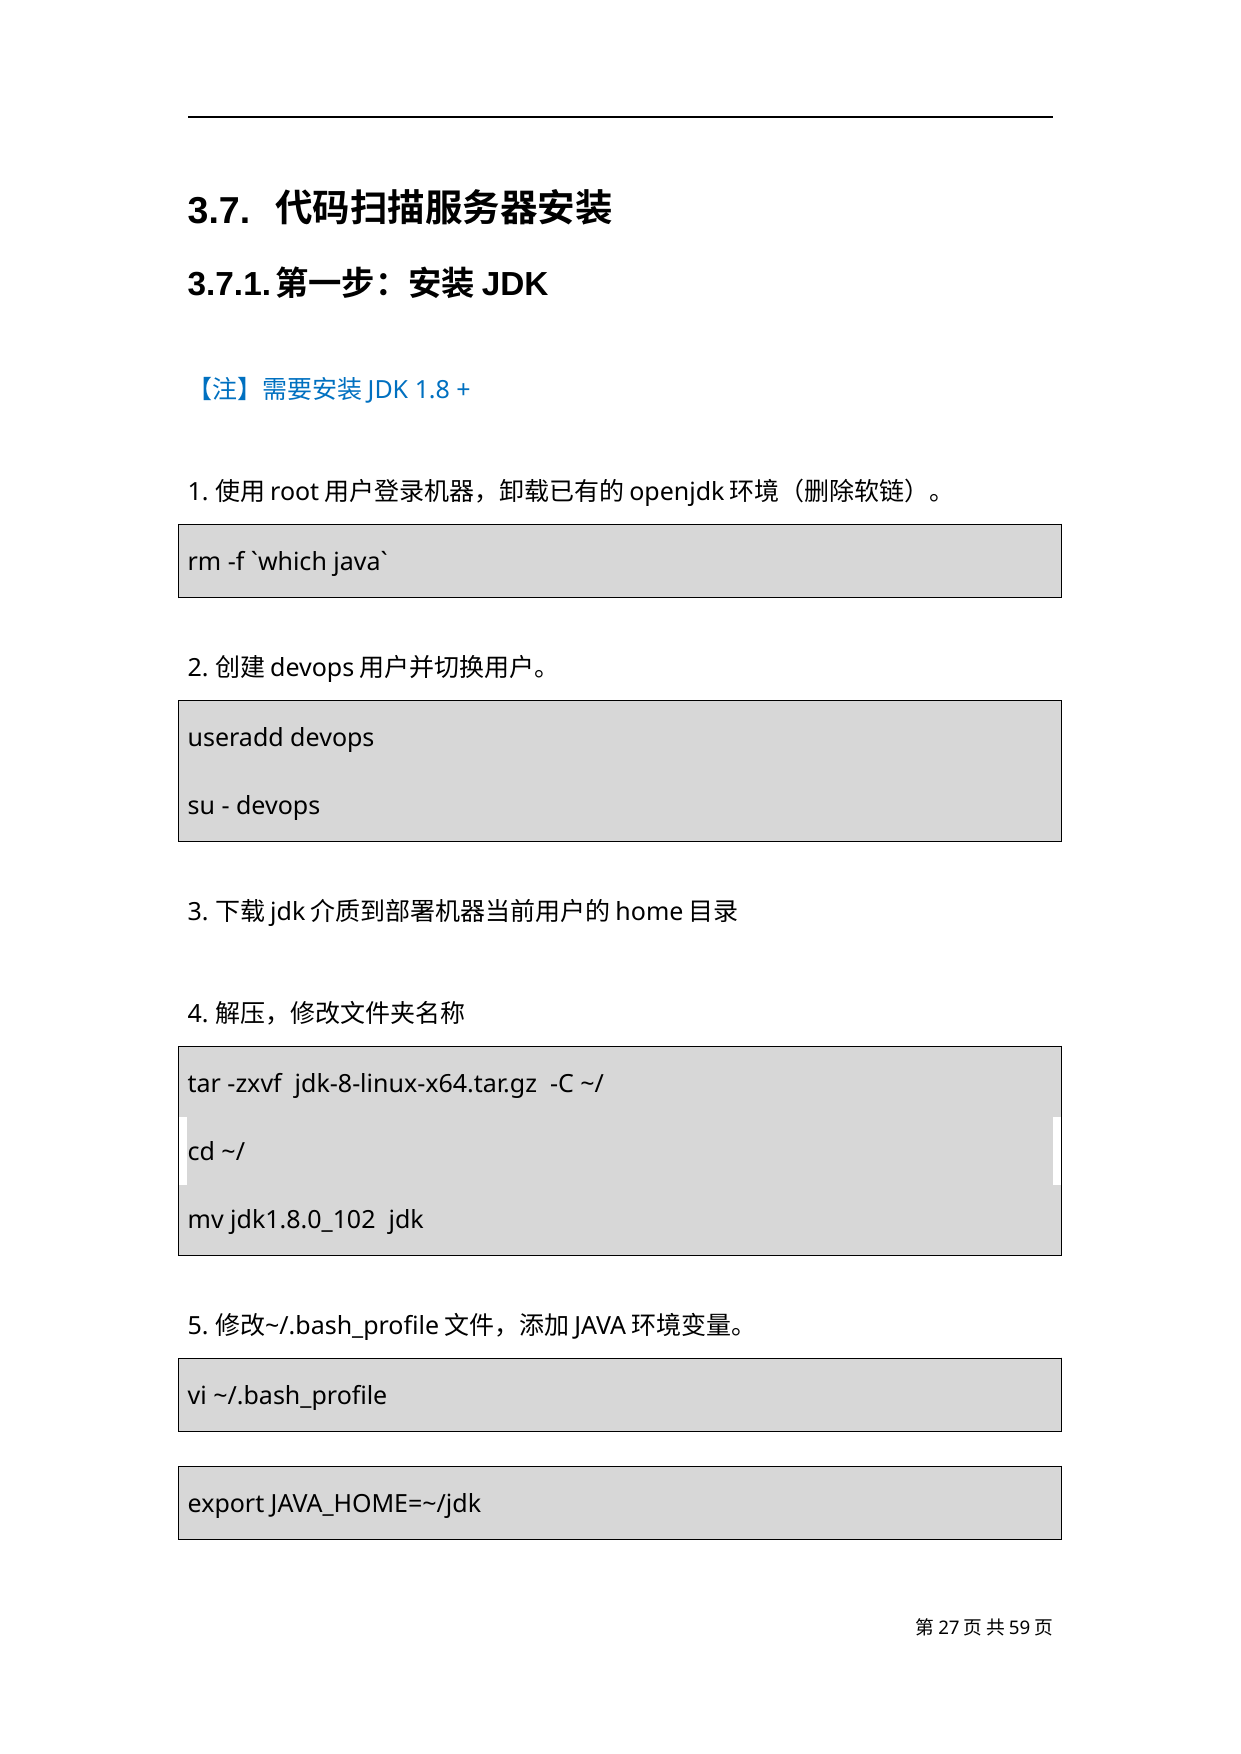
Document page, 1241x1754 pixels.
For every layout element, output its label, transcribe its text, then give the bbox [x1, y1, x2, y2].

list 创建devops用户并切换用户。 [187, 632, 1053, 700]
text vi ~/.bash_profile [179, 1359, 1061, 1431]
list 下载jdk介质到部署机器当前用户的home目录 [187, 876, 1053, 944]
subtitle 代码扫描服务器安装 [187, 164, 1053, 232]
list 使用root用户登录机器，卸载已有的openjdk环境（删除软链）。 [187, 456, 1053, 524]
text tar -zxvf jdk-8-linux-x64.tar.gz -C ~/ [179, 1047, 1061, 1117]
text 【注】需要安装JDK 1.8 + [187, 354, 1053, 422]
text cd ~/ [187, 1117, 1053, 1182]
list 修改~/.bash_profile文件，添加JAVA环境变量。 [187, 1290, 1053, 1358]
text mv jdk1.8.0_102 jdk [179, 1182, 1061, 1255]
text export JAVA_HOME=~/jdk [179, 1467, 1061, 1539]
text useradd devops [179, 701, 1061, 768]
list 解压，修改文件夹名称 [187, 978, 1053, 1046]
text su - devops [179, 768, 1061, 841]
subtitle 第一步：安装JDK [187, 257, 1053, 305]
text rm -f `which java` [179, 525, 1061, 597]
